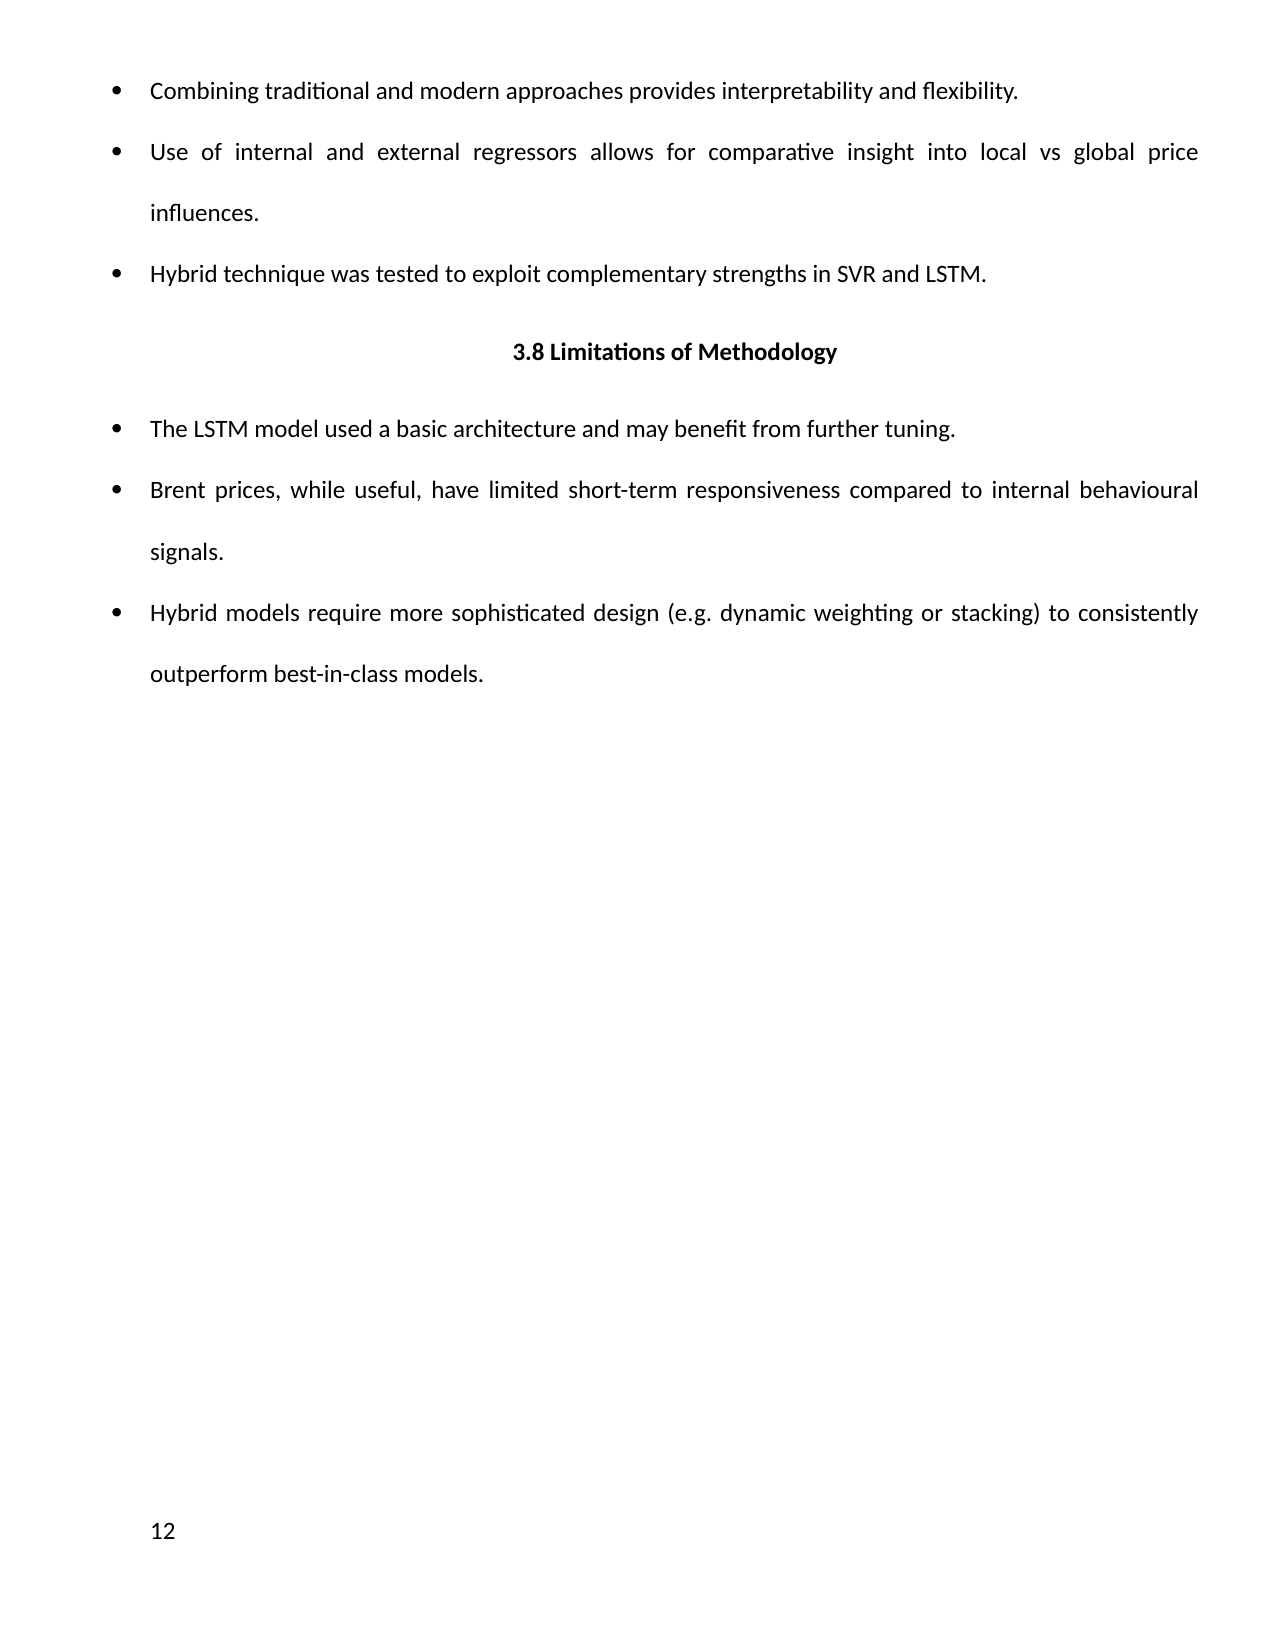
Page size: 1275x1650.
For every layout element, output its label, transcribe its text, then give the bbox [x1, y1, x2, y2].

list Hybrid models require more sophisticated design (e.g. dynamic weighting or stacking) to consistently outperform best-in-class models. [112, 597, 1200, 688]
list Hybrid technique was tested to exploit complementary strengths in SVR and LSTM. [112, 258, 1200, 289]
list Combining traditional and modern approaches provides interpretability and flexibility. [112, 75, 1200, 106]
list The LSTM model used a basic architecture and may benefit from further tuning. [112, 413, 1200, 444]
list Brent prices, while useful, have limited short-term responsiveness compared to internal behavioural signals. [112, 474, 1200, 566]
list Use of internal and external regressors allows for comparative insight into local vs global price influences. [112, 136, 1200, 228]
subtitle 3.8 Limitations of Methodology [150, 336, 1200, 366]
